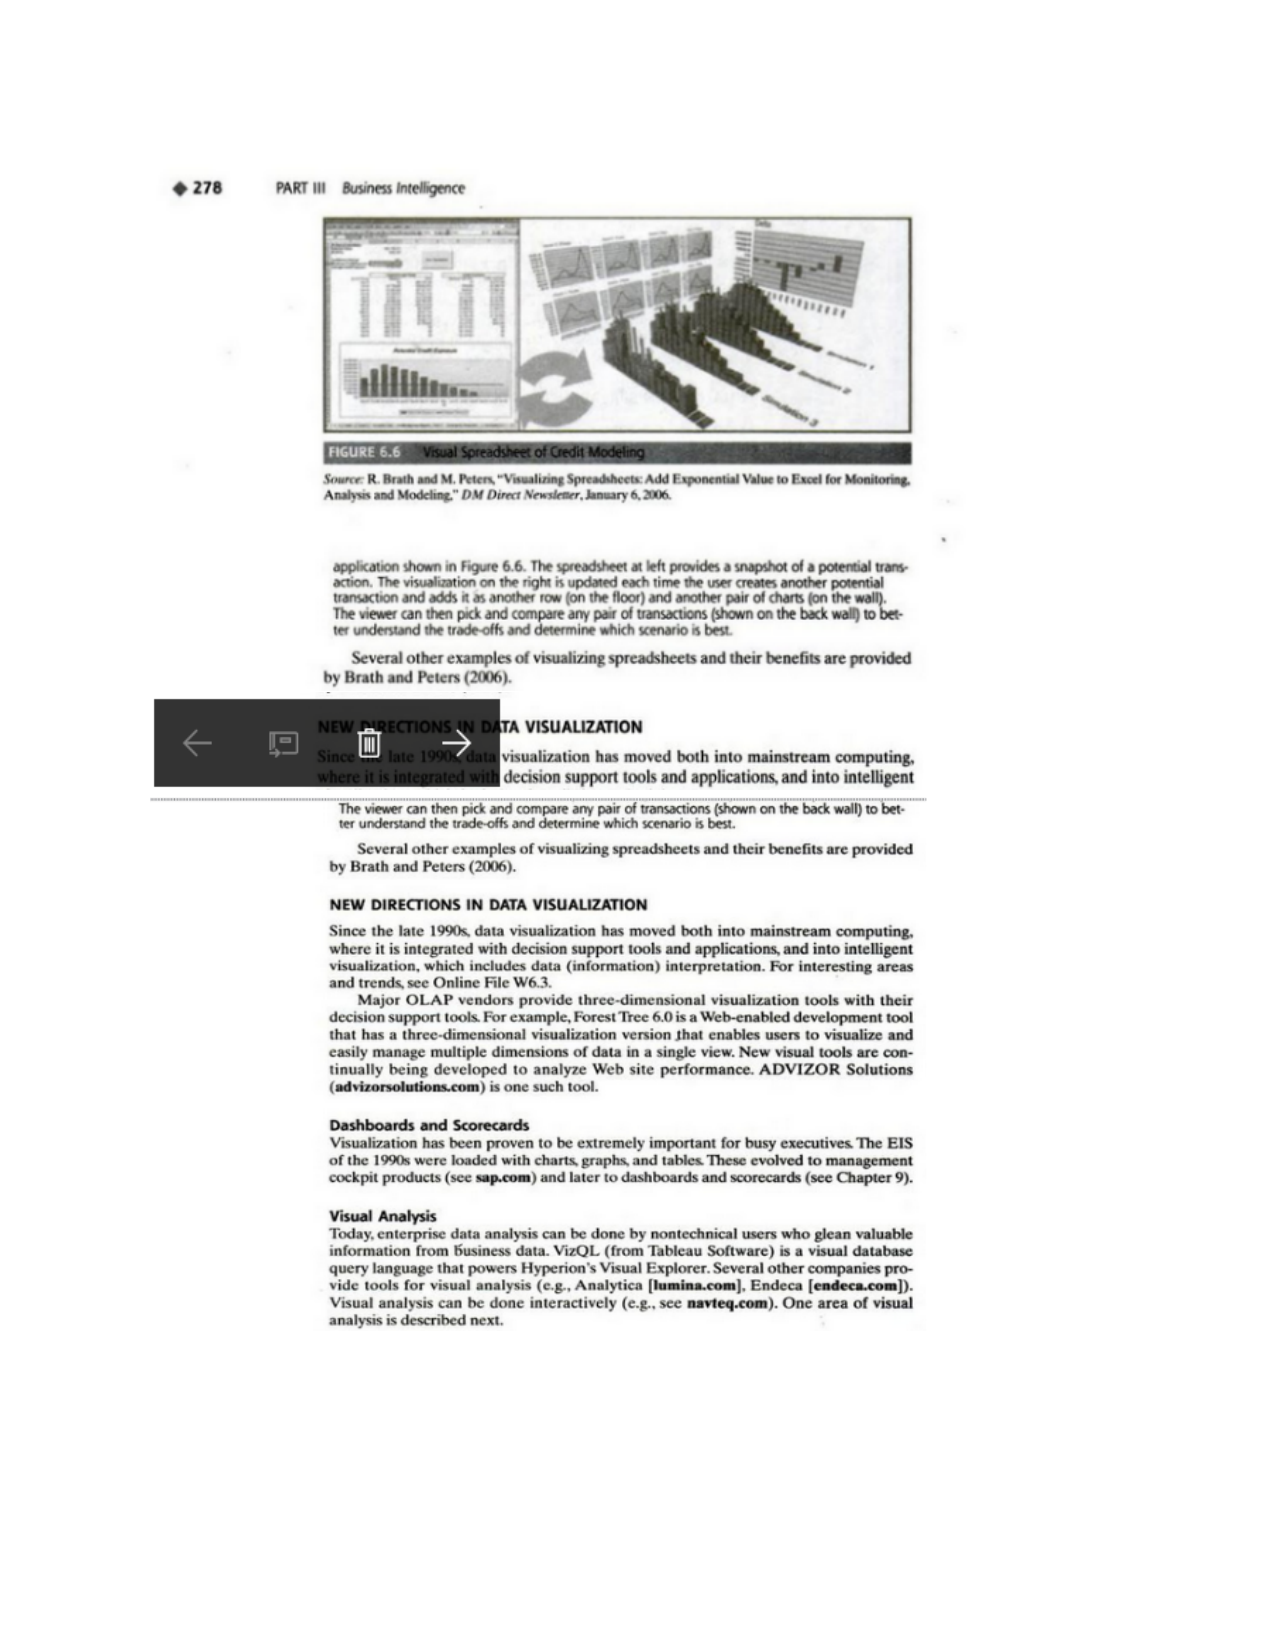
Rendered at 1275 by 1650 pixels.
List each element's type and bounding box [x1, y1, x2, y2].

picture [150, 150, 968, 691]
picture [150, 692, 924, 790]
picture [150, 797, 927, 1331]
